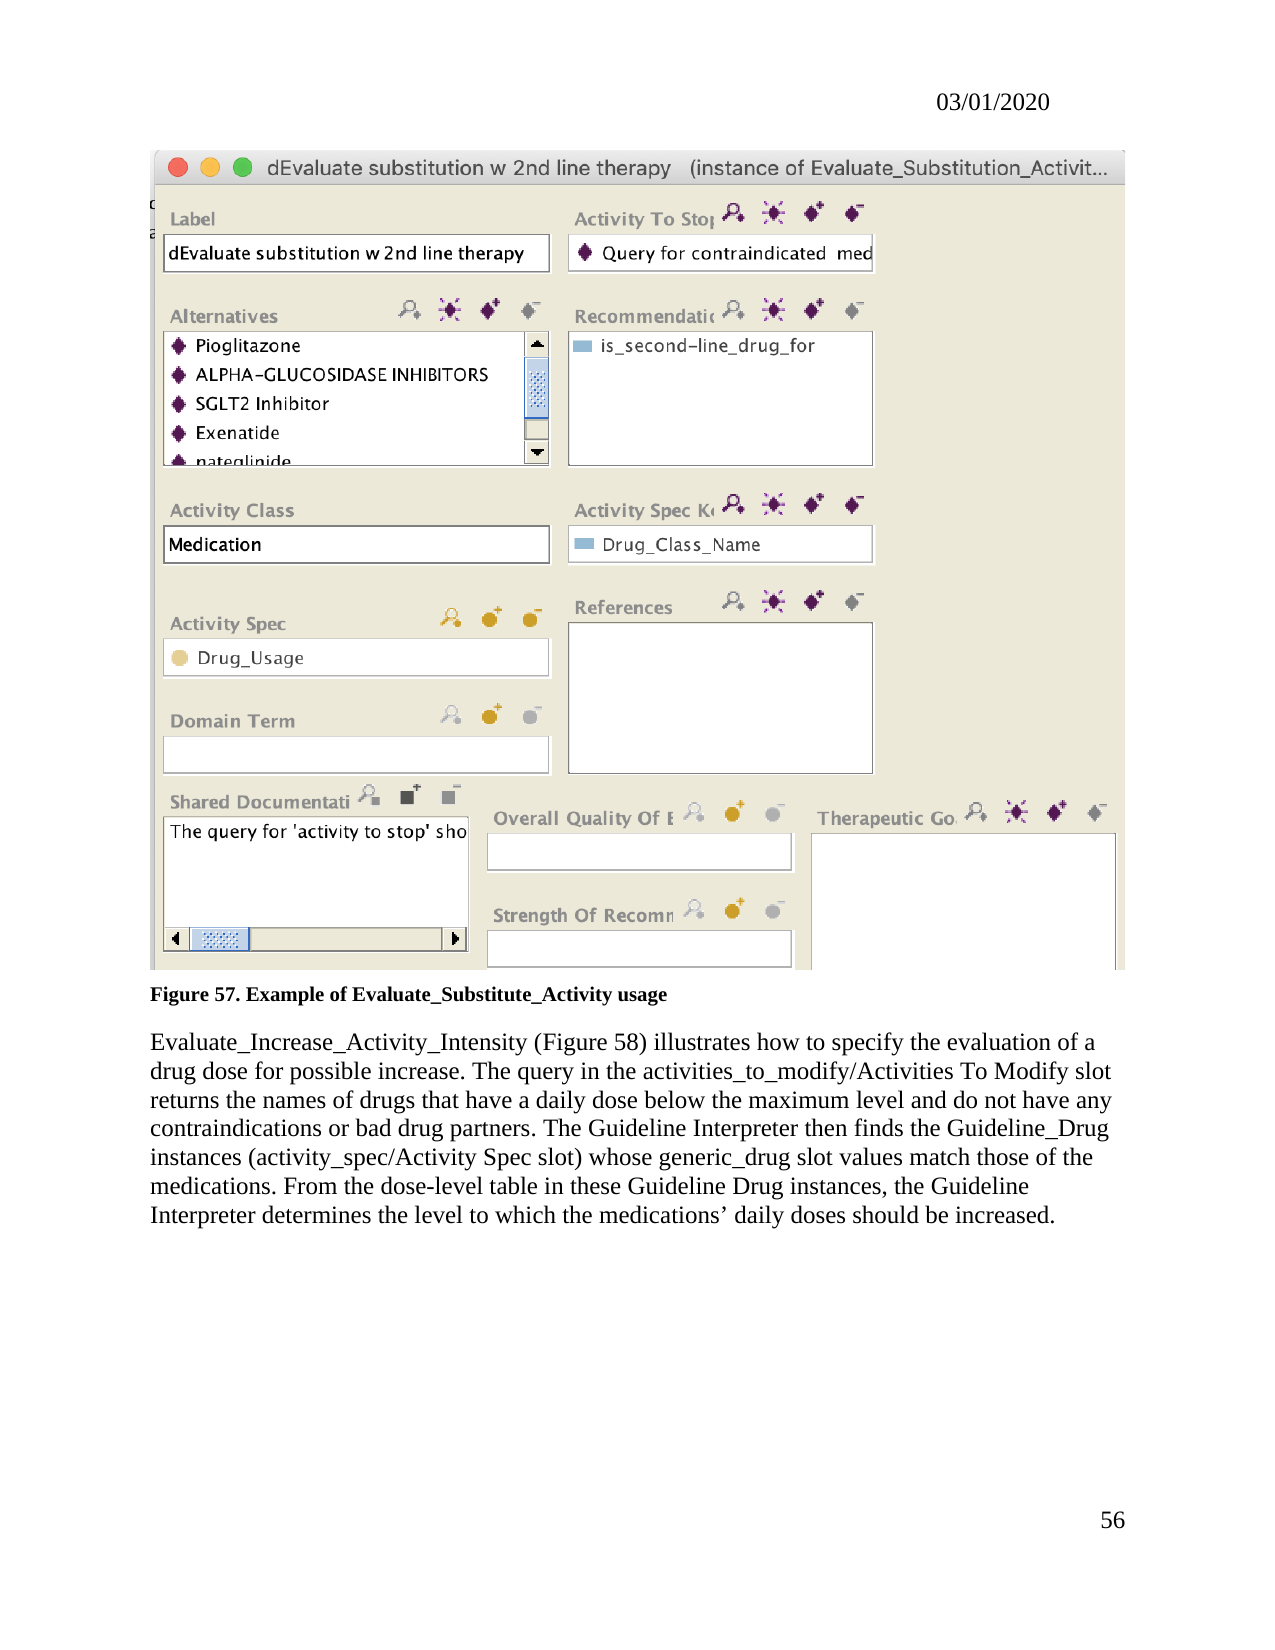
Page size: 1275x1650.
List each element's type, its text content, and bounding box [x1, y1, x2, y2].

text Evaluate_Increase_Activity_Intensity (Figure 58) illustrates how to specify the evaluation of a drug dose for possible increase. The query in the activities_to_modify/Activities To Modify slot returns the names of drugs that have a daily dose below the maximum level and do not have any contraindications or bad drug partners. The Guideline Interpreter then finds the Guideline_Drug instances (activity_spec/Activity Spec slot) whose generic_drug slot values match those of the medications. From the dose-level table in these Guideline Drug instances, the Guideline Interpreter determines the level to which the medications’ daily doses should be increased. [150, 1027, 1125, 1228]
picture [150, 150, 1125, 970]
